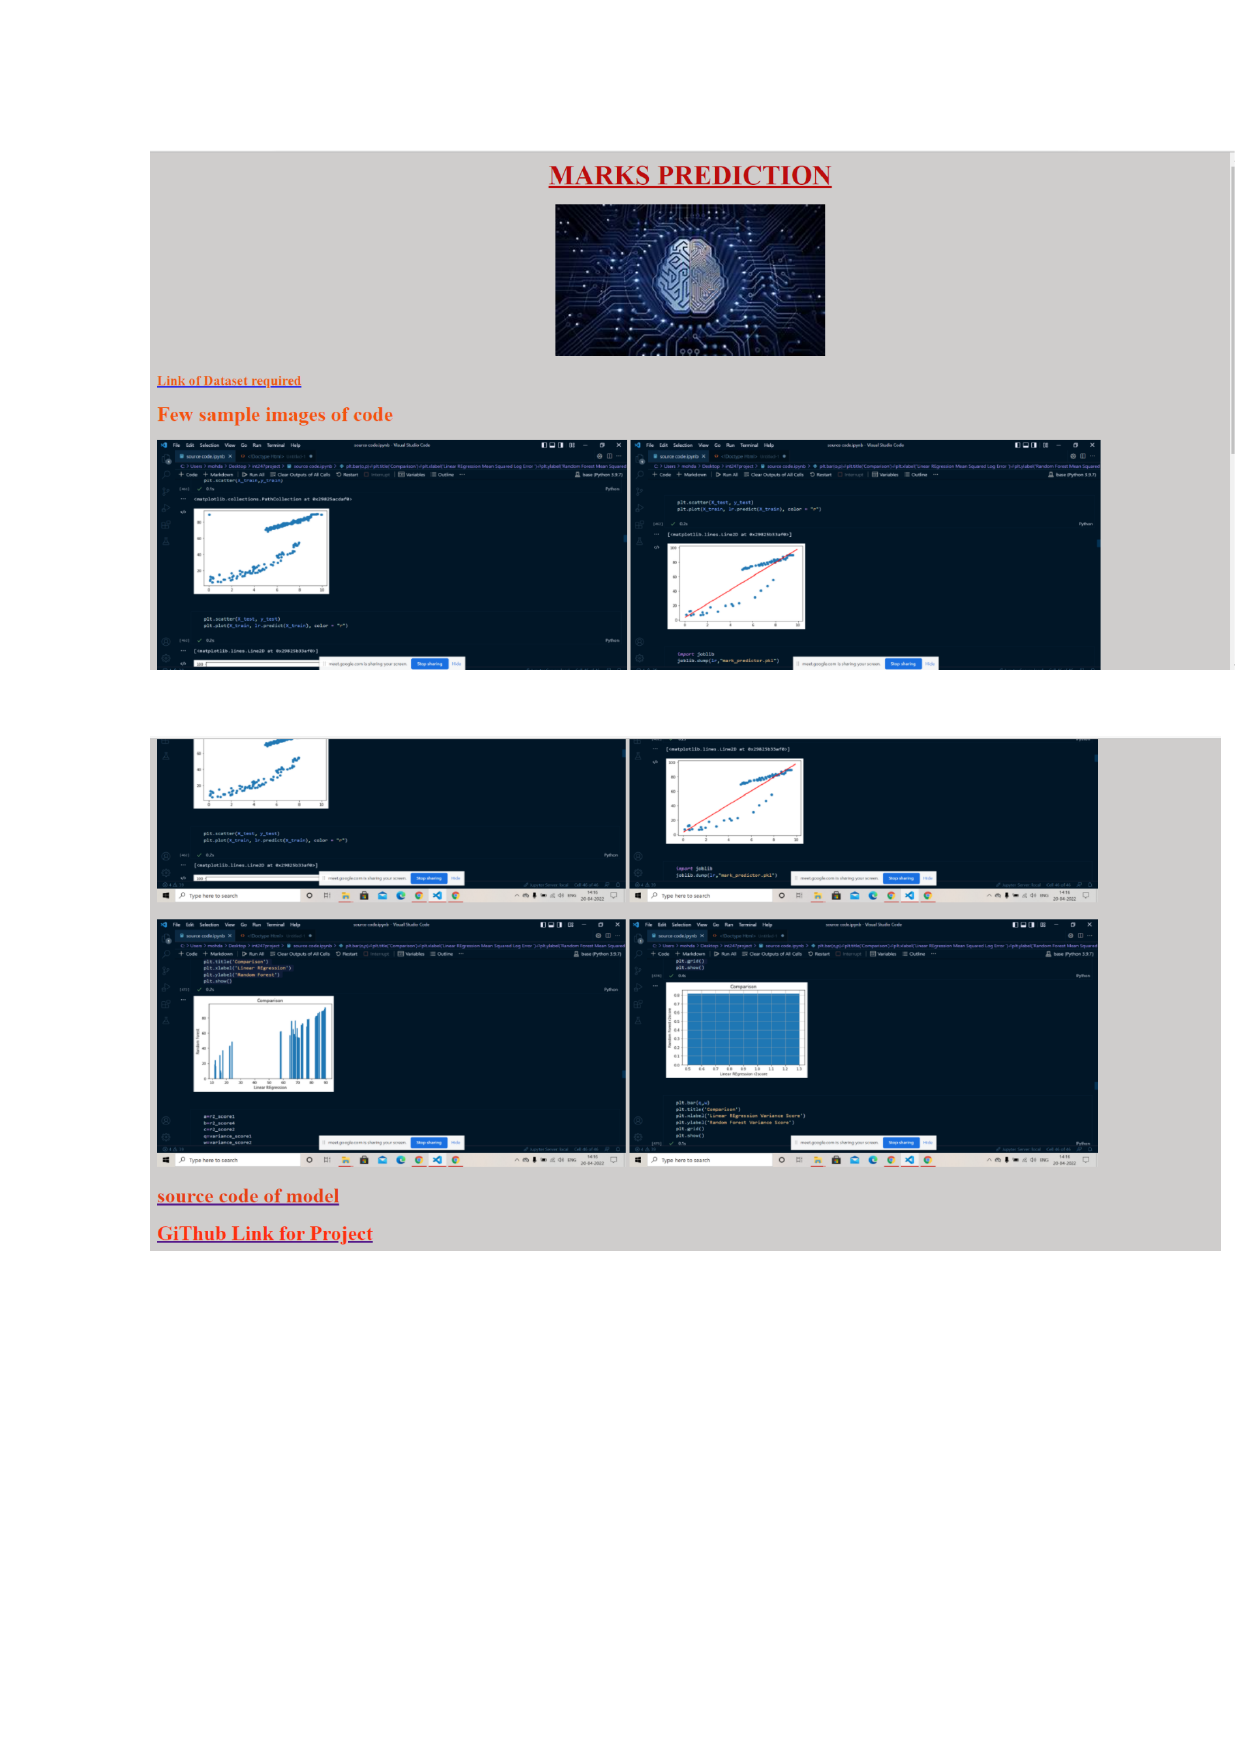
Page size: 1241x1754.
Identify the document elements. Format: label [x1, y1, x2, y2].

picture [150, 736, 1221, 1251]
picture [150, 150, 1235, 670]
